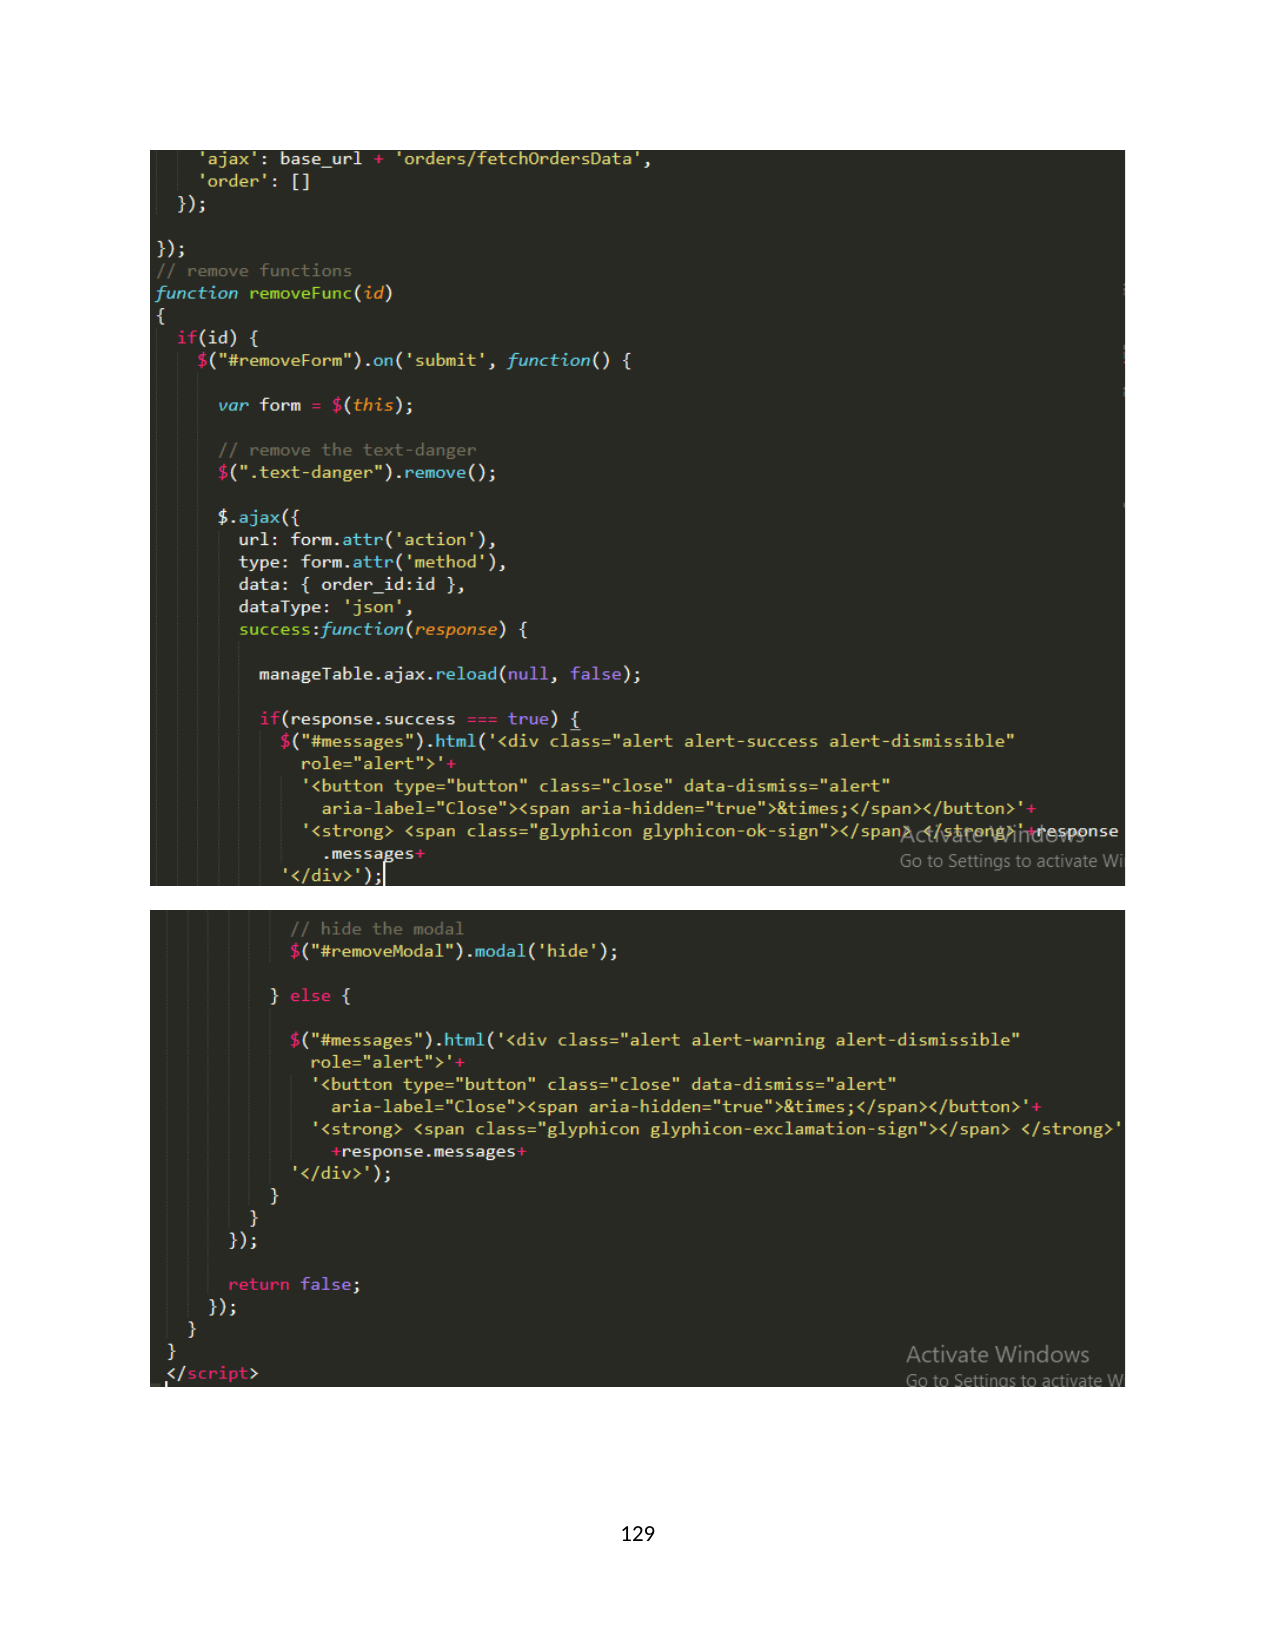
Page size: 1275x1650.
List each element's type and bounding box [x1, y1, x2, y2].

picture [150, 150, 1125, 886]
picture [150, 910, 1125, 1387]
